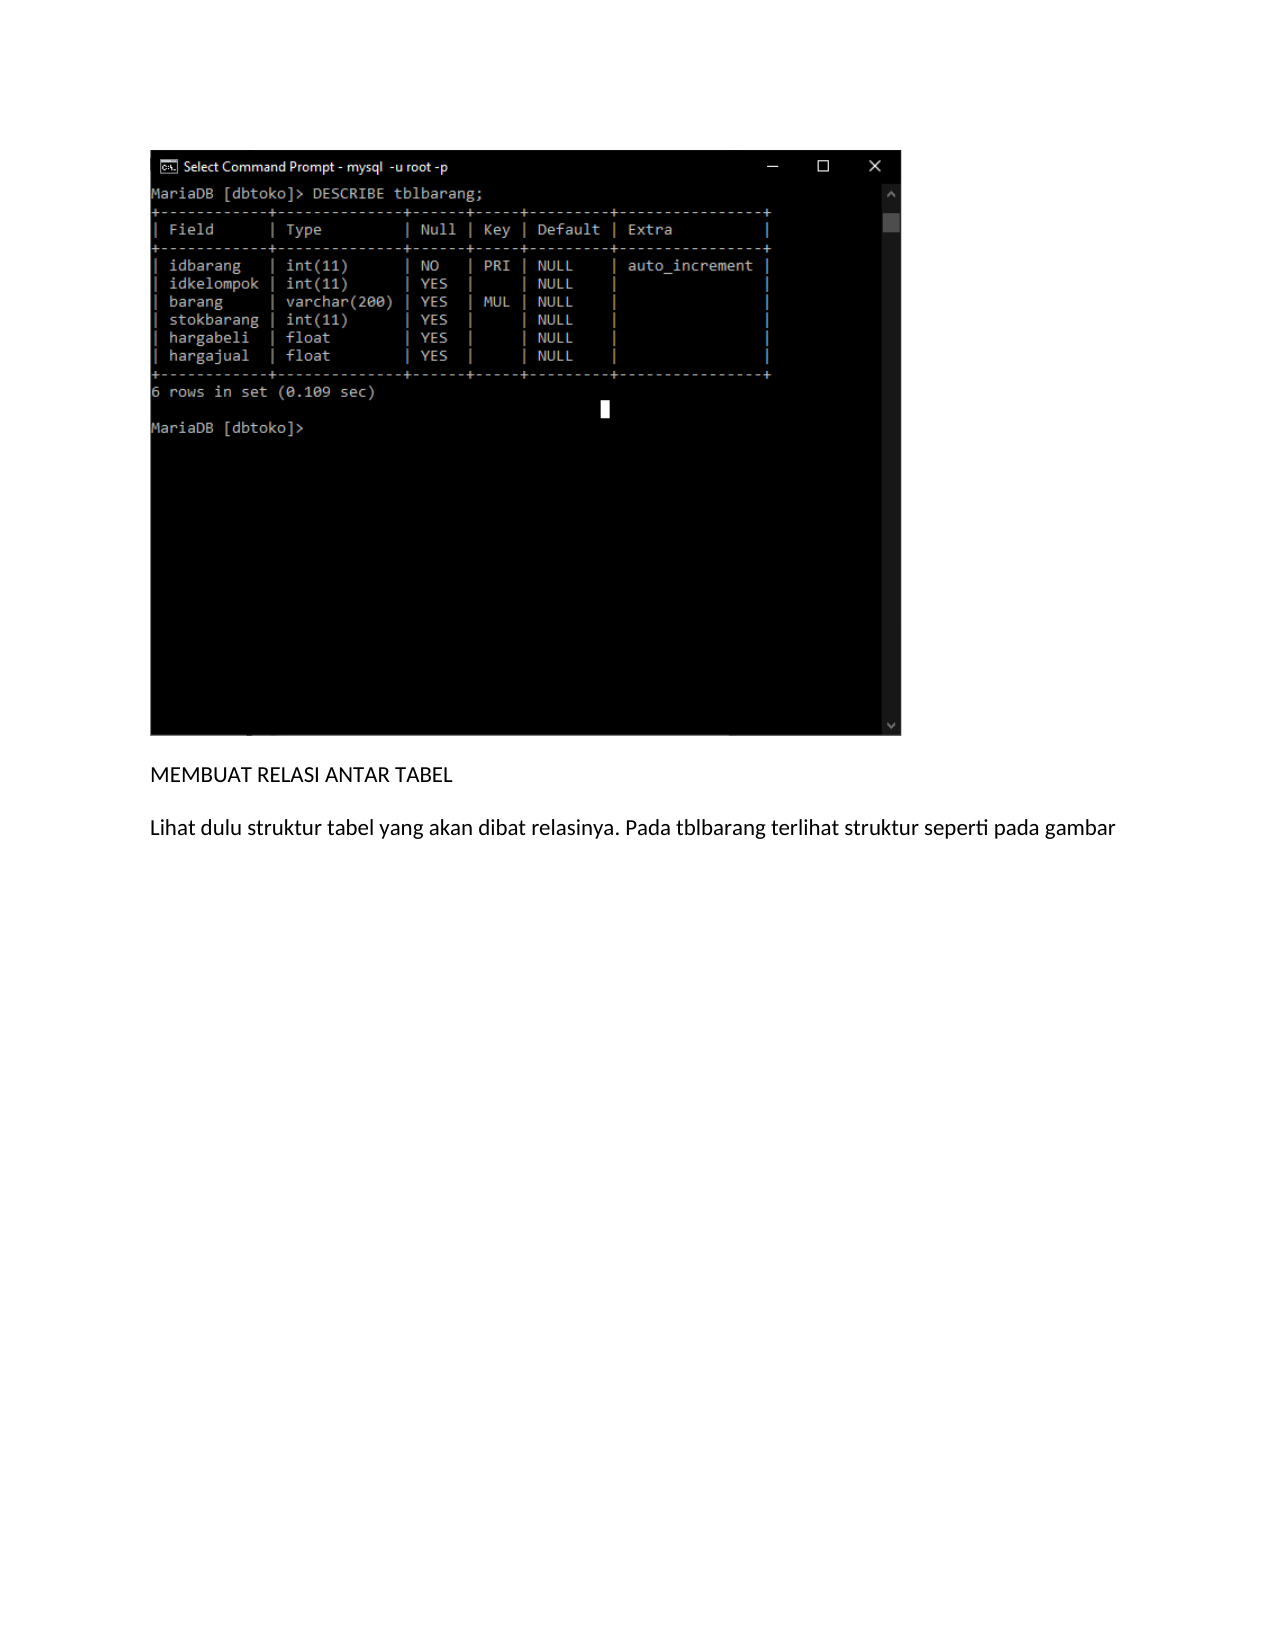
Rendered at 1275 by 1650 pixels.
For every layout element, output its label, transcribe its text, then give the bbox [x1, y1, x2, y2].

text MEMBUAT RELASI ANTAR TABEL [150, 760, 1125, 788]
text Lihat dulu struktur tabel yang akan dibat relasinya. Pada tblbarang terlihat struktur seperti pada gambar [150, 813, 1125, 841]
picture [150, 150, 902, 736]
